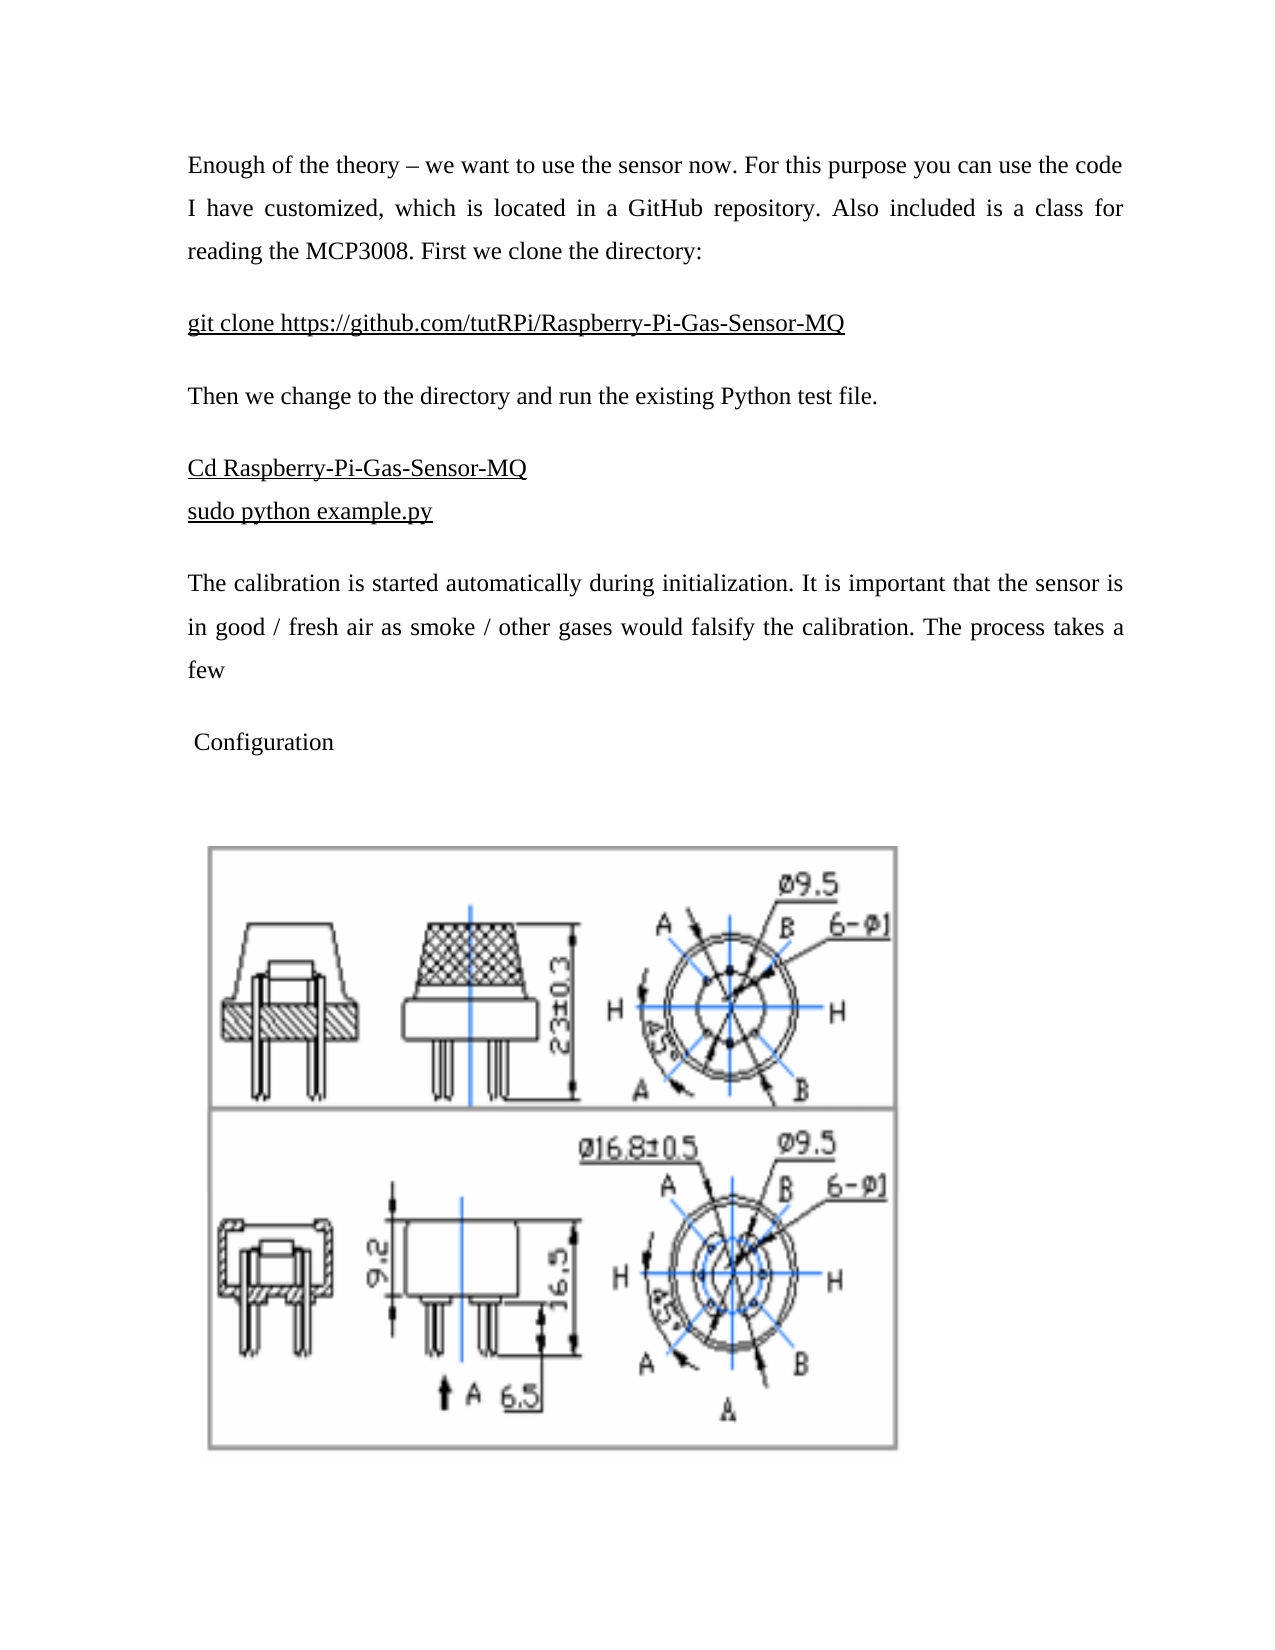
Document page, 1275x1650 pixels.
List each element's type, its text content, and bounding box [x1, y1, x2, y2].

text The calibration is started automatically during initialization. It is important that the sensor is in good / fresh air as smoke / other gases would falsify the calibration. The process takes a few [187, 568, 1125, 683]
text Then we change to the directory and run the existing Python test file. [187, 381, 1125, 409]
text Enough of the theory – we want to use the sensor now. For this purpose you can use the code I have customized, which is located in a GitHub repository. Also included is a class for reading the MCP3008. First we clone the directory: [187, 150, 1125, 265]
text Cd Raspberry-Pi-Gas-Sensor-MQ [187, 453, 1125, 482]
text sudo python example.py [187, 496, 1125, 525]
text Configuration [187, 727, 1125, 756]
text git clone https://github.com/tutRPi/Raspberry-Pi-Gas-Sensor-MQ [187, 308, 1125, 337]
